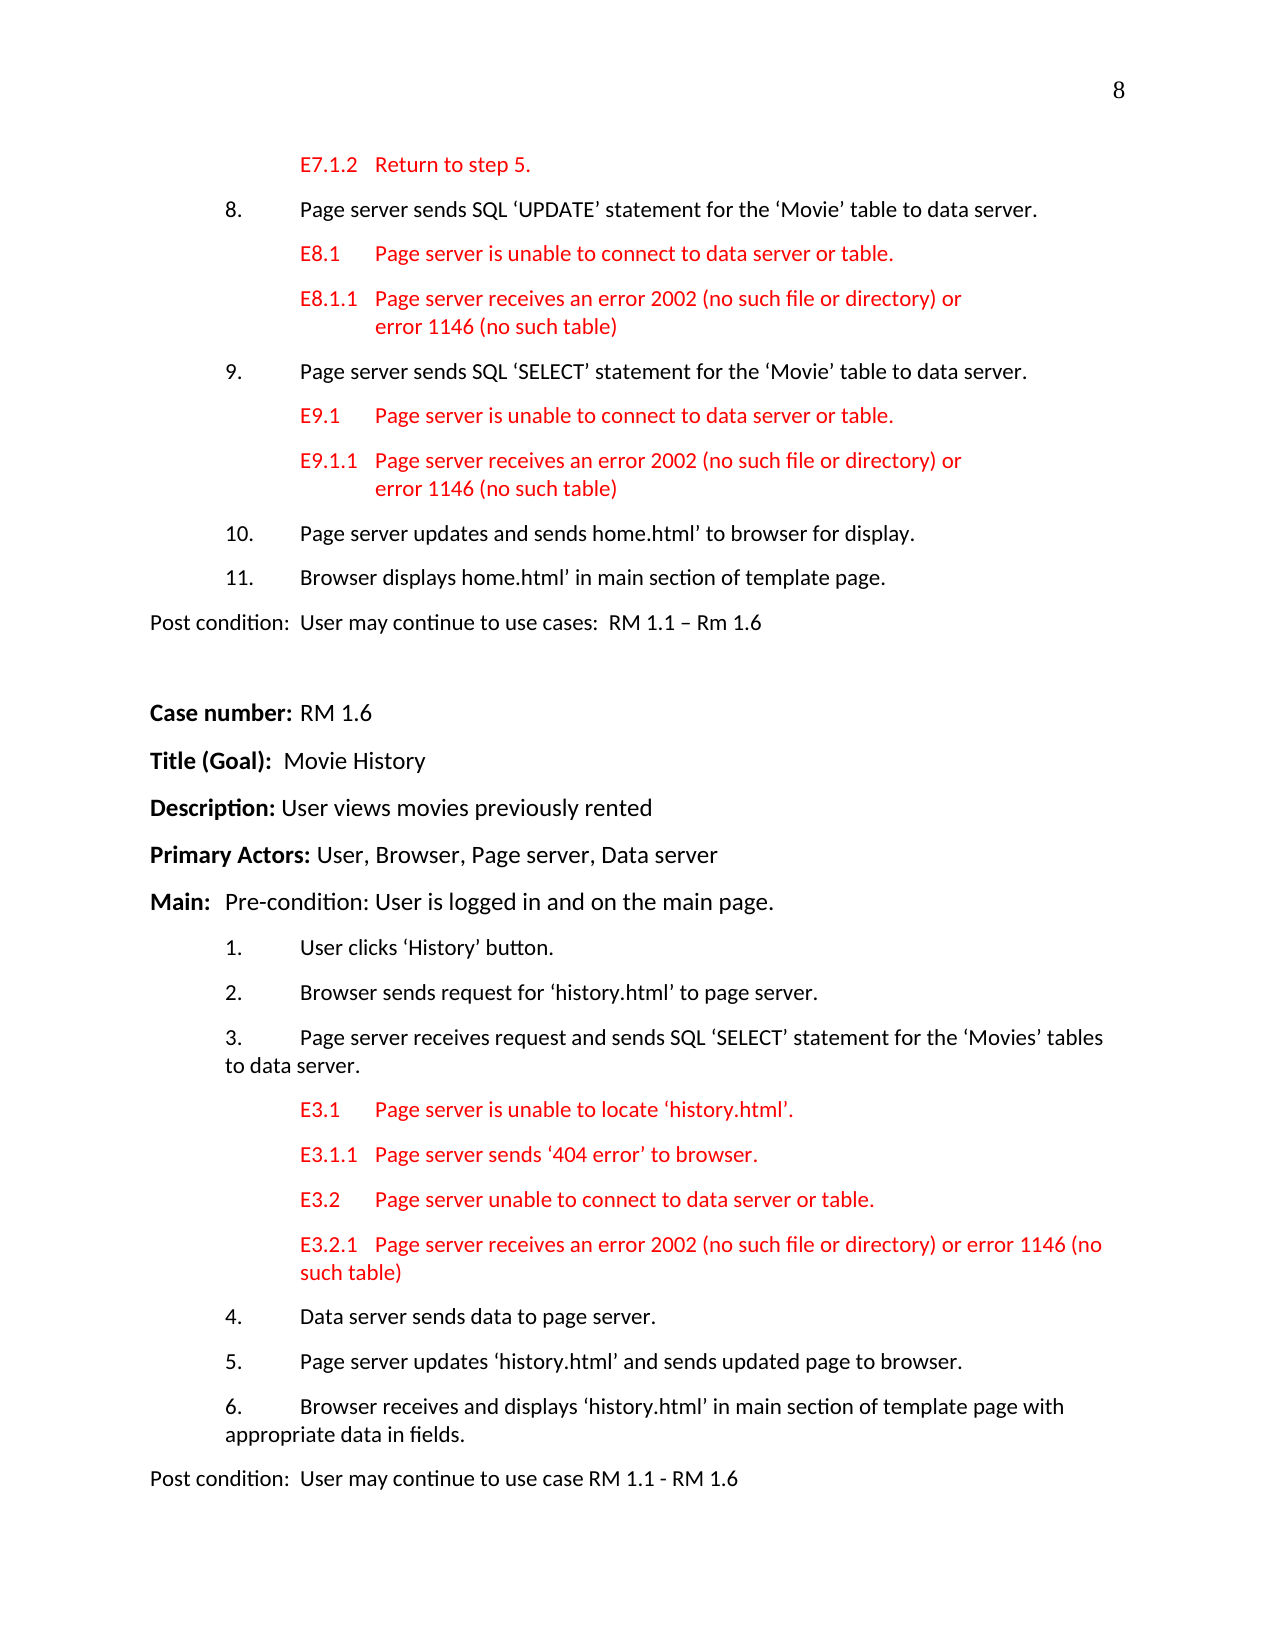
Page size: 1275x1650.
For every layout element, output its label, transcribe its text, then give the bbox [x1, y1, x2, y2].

text 3. Page server receives request and sends SQL ‘SELECT’ statement for the ‘Movies’ tables to data server. [225, 1023, 1125, 1079]
text Main: Pre-condition: User is logged in and on the main page. [150, 886, 1125, 917]
text E8.1.1 Page server receives an error 2002 (no such file or directory) or error 1146 (no such table) [225, 284, 1125, 340]
text 6. Browser receives and displays ‘history.html’ in main section of template page with appropriate data in fields. [225, 1392, 1125, 1448]
text 5. Page server updates ‘history.html’ and sends updated page to browser. [225, 1347, 1125, 1375]
text 10. Page server updates and sends home.html’ to browser for display. [225, 519, 1125, 547]
text 11. Browser displays home.html’ in main section of template page. [225, 563, 1125, 592]
text E8.1 Page server is unable to connect to data server or table. [225, 239, 1125, 267]
text Case number: RM 1.6 [150, 698, 1125, 728]
text 4. Data server sends data to page server. [225, 1302, 1125, 1330]
text 1. User clicks ‘History’ button. [225, 933, 1125, 962]
text Primary Actors: User, Browser, Page server, Data server [150, 839, 1125, 870]
text E3.2 Page server unable to connect to data server or table. [300, 1185, 1125, 1213]
text E3.2.1 Page server receives an error 2002 (no such file or directory) or error 1146 (no such table) [300, 1230, 1125, 1286]
text Description: User views movies previously rented [150, 792, 1125, 822]
text 9. Page server sends SQL ‘SELECT’ statement for the ‘Movie’ table to data server. [225, 357, 1125, 385]
text E9.1.1 Page server receives an error 2002 (no such file or directory) or error 1146 (no such table) [225, 446, 1125, 502]
text 8. Page server sends SQL ‘UPDATE’ statement for the ‘Movie’ table to data server. [225, 195, 1125, 223]
text E3.1 Page server is unable to locate ‘history.html’. [300, 1096, 1125, 1124]
text Post condition: User may continue to use cases: RM 1.1 – Rm 1.6 [150, 608, 1125, 636]
text E9.1 Page server is unable to connect to data server or table. [225, 401, 1125, 429]
text Post condition: User may continue to use case RM 1.1 - RM 1.6 [150, 1464, 1125, 1492]
text E3.1.1 Page server sends ‘404 error’ to browser. [300, 1140, 1125, 1168]
text E7.1.2 Return to step 5. [225, 150, 1125, 178]
text 2. Browser sends request for ‘history.html’ to page server. [225, 978, 1125, 1006]
text Title (Goal): Movie History [150, 745, 1125, 775]
